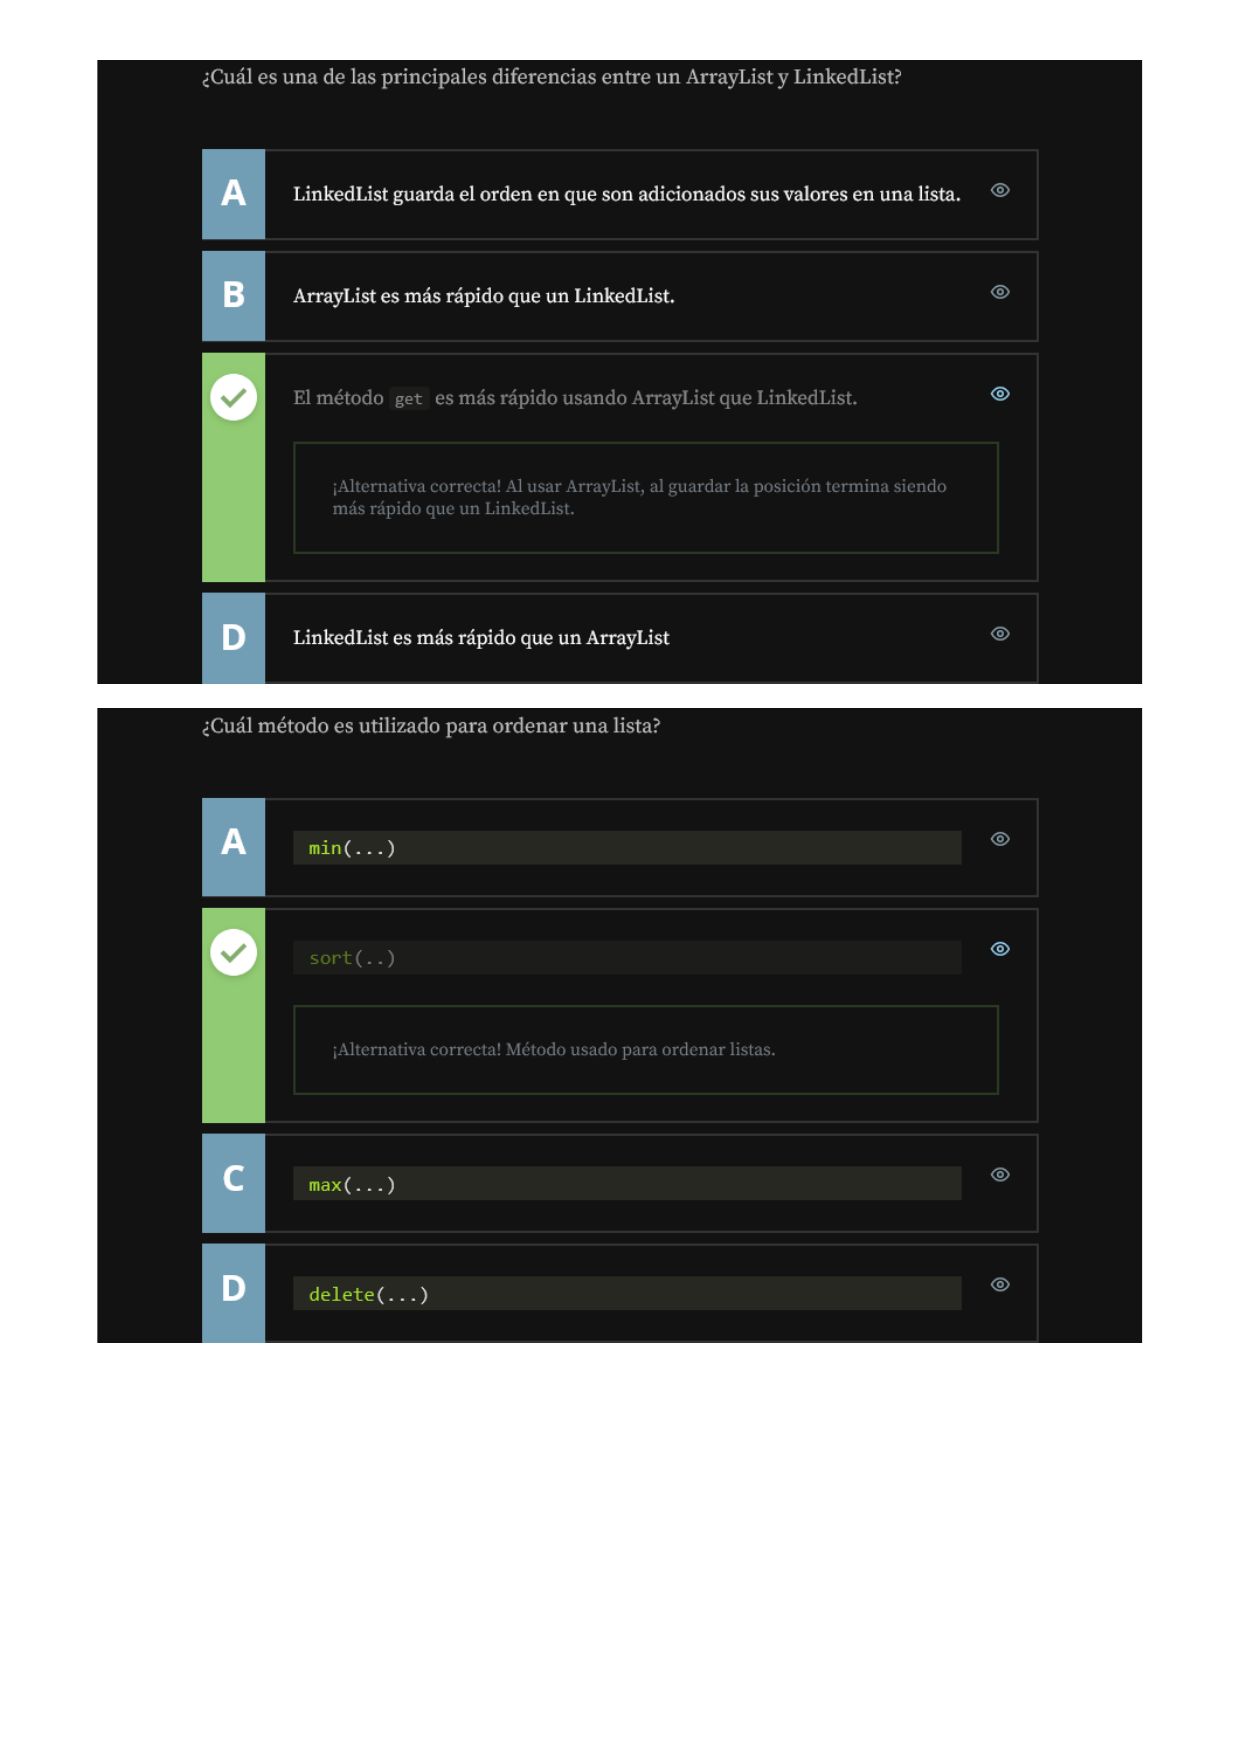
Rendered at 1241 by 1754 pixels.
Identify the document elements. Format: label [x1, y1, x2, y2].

picture [97, 708, 1143, 1343]
picture [97, 60, 1143, 684]
